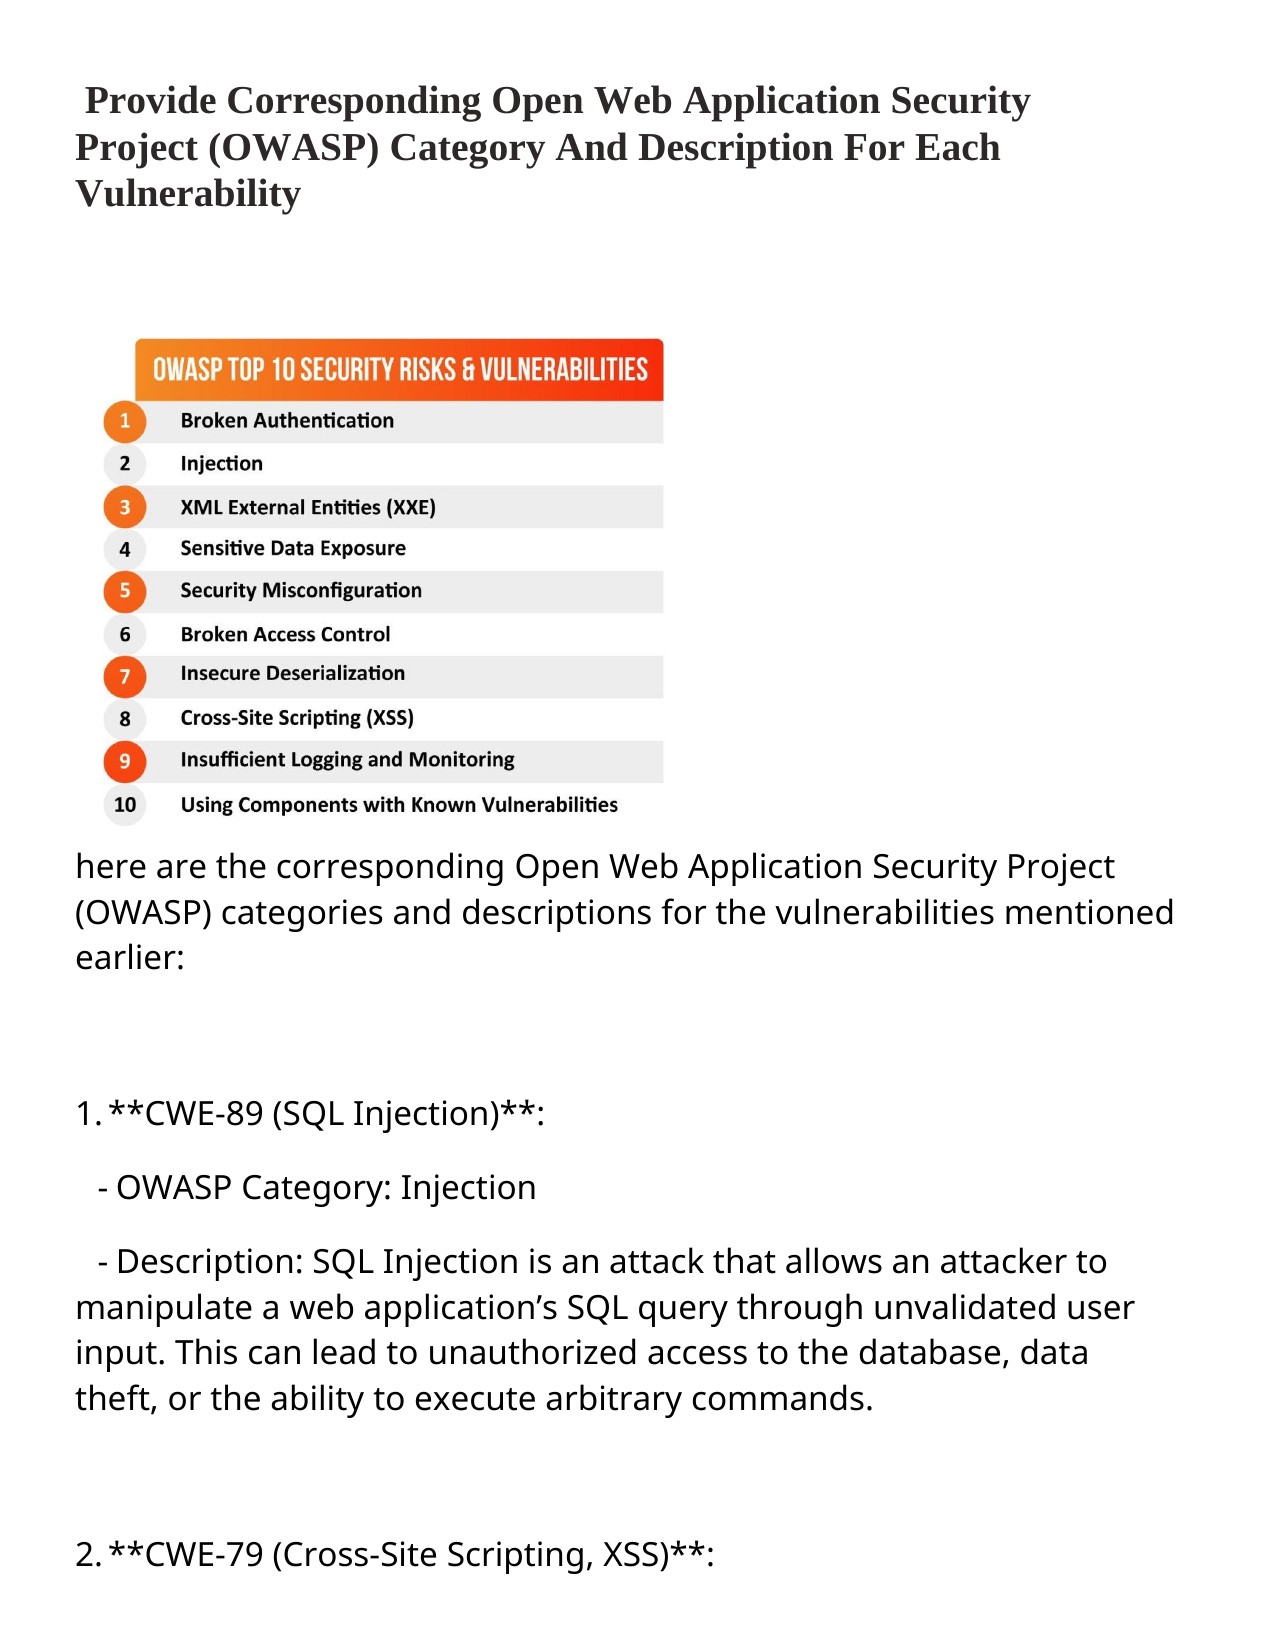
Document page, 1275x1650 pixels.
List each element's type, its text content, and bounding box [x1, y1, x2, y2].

picture [102, 336, 665, 827]
list OWASP Category: Injection [97, 1164, 1229, 1209]
list Description: SQL Injection is an attack that allows an attacker to manipulate a web application’s SQL query through unvalidated user input. This can lead to unauthorized access to the database, data theft, or the ability to execute arbitrary commands. [75, 1238, 1172, 1420]
list **CWE-89 (SQL Injection)**: [75, 1090, 1229, 1135]
subtitle Provide Corresponding Open Web Application Security Project (OWASP) Category And Description For Each Vulnerability [75, 76, 1164, 215]
list **CWE-79 (Cross-Site Scripting, XSS)**: [75, 1531, 1229, 1577]
